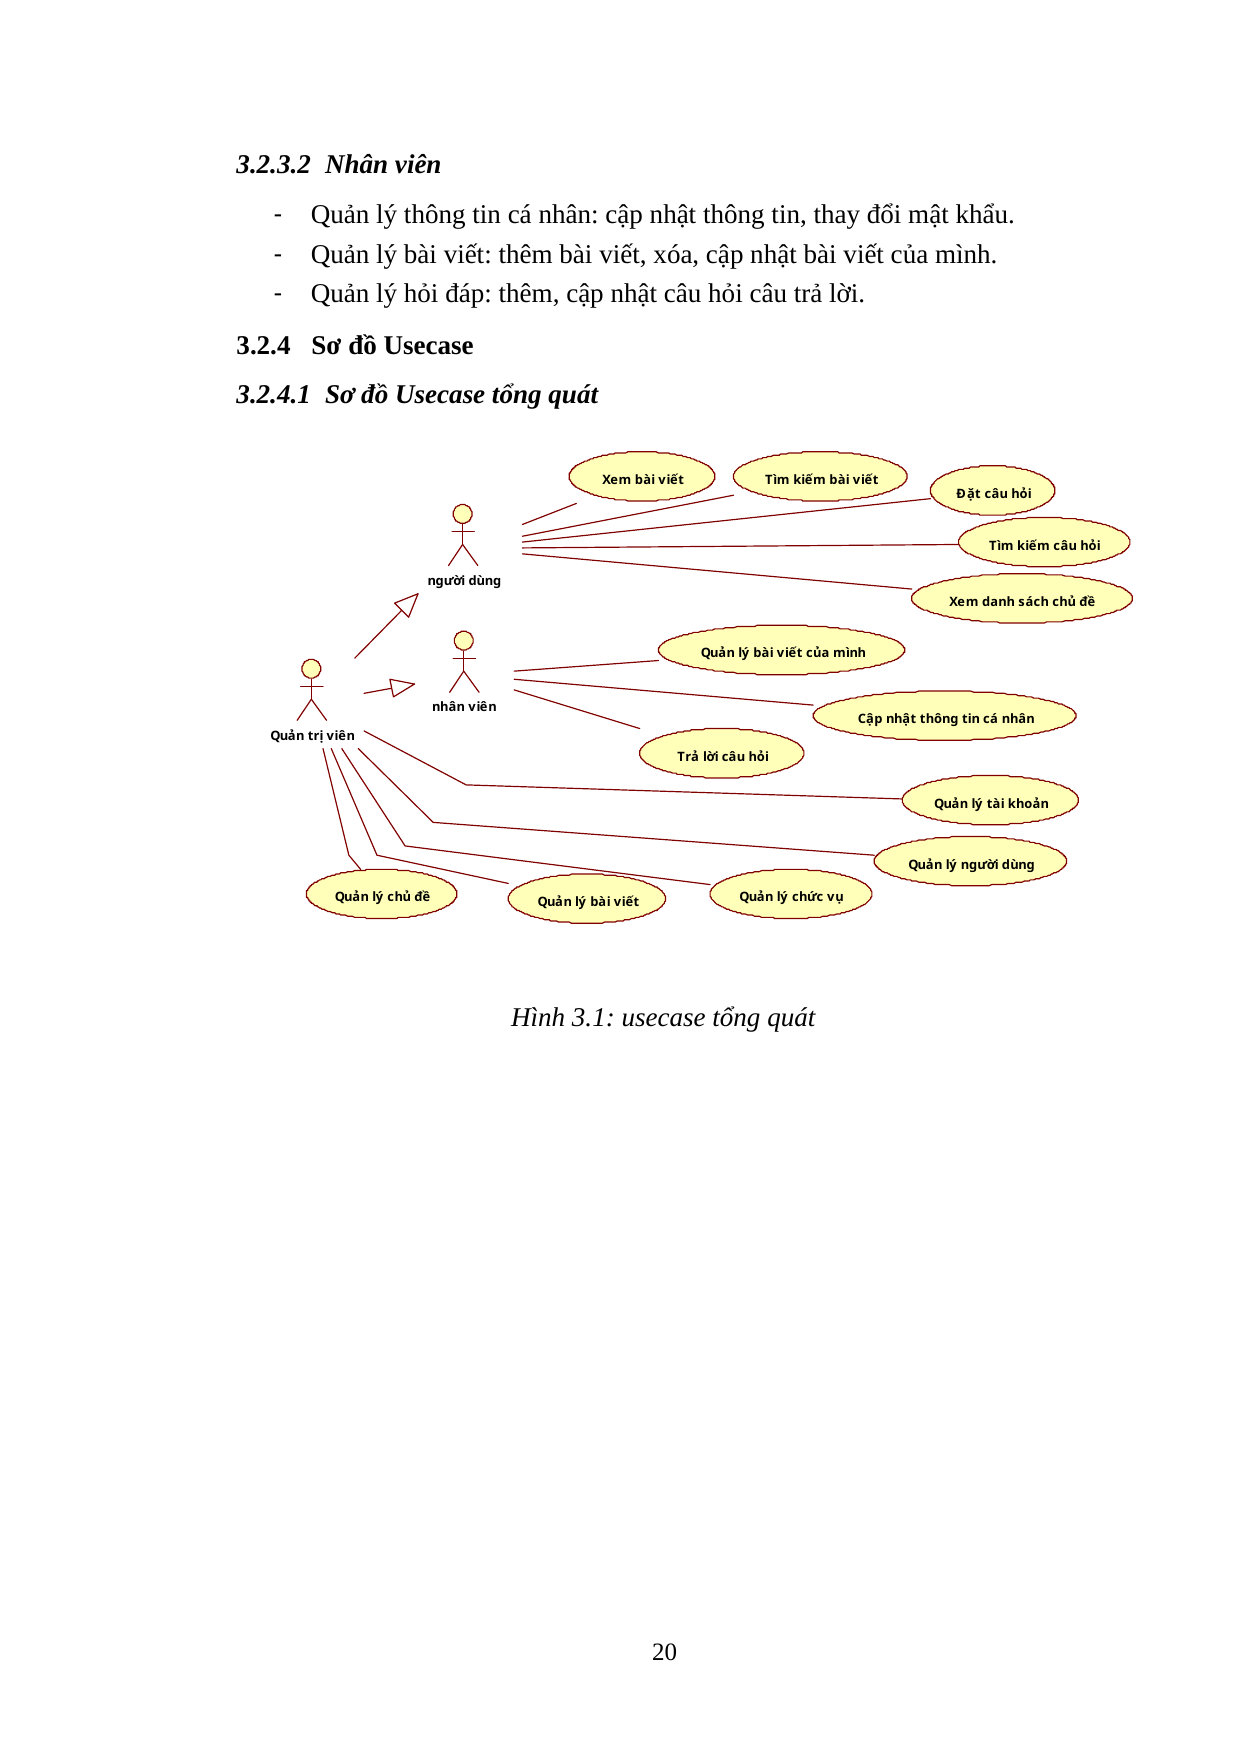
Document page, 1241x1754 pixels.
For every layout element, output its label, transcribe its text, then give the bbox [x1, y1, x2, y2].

text Hình 3.1: usecase tổng quát [236, 1001, 1092, 1032]
list Quản lý bài viết: thêm bài viết, xóa, cập nhật bài viết của mình. [273, 237, 1092, 270]
list Quản lý thông tin cá nhân: cập nhật thông tin, thay đổi mật khẩu. [273, 197, 1092, 231]
subtitle Nhân viên [236, 148, 1092, 179]
list Quản lý hỏi đáp: thêm, cập nhật câu hỏi câu trả lời. [273, 277, 1092, 310]
subtitle Sơ đồ Usecase [236, 329, 1092, 360]
subtitle Sơ đồ Usecase tổng quát [236, 378, 1092, 410]
